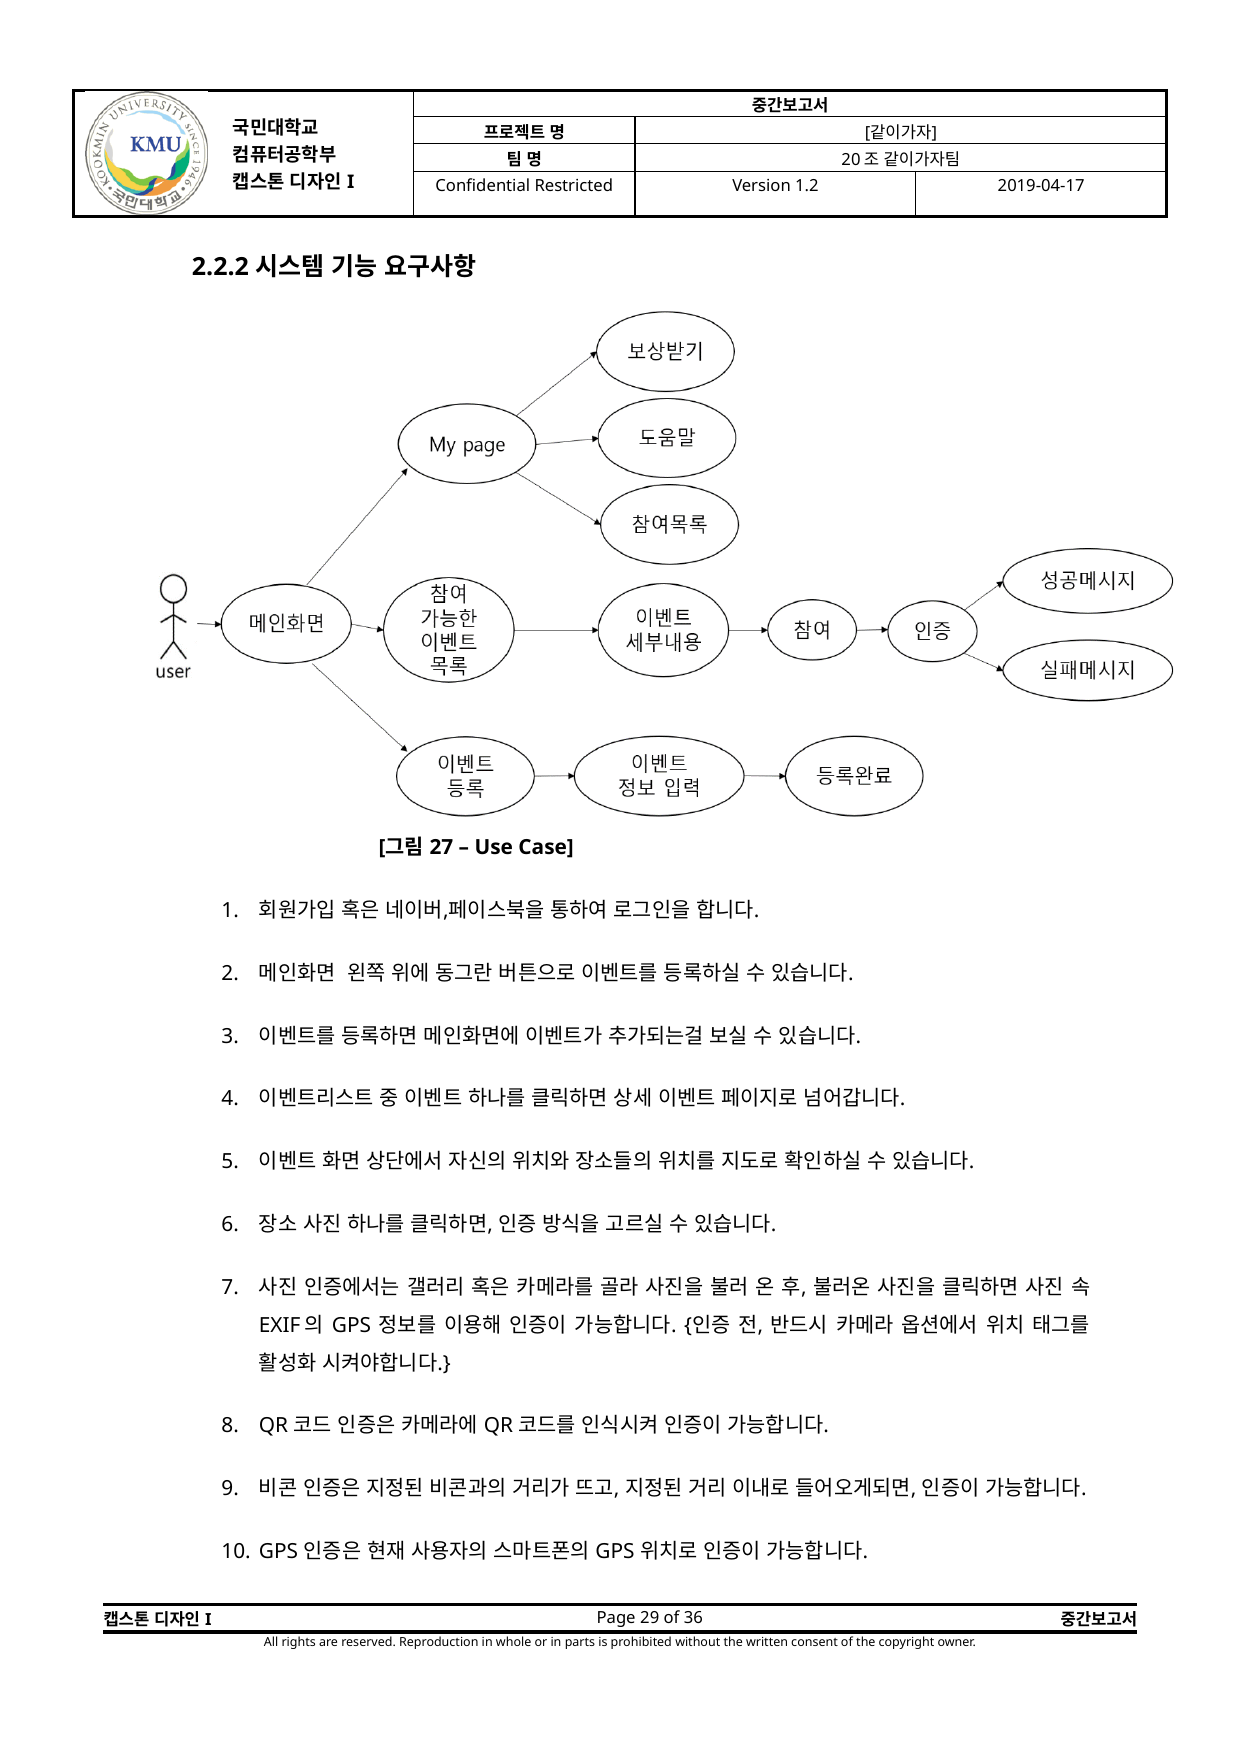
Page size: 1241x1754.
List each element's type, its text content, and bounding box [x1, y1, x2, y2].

list 이벤트를 등록하면 메인화면에 이벤트가 추가되는걸 보실 수 있습니다. [221, 1019, 1090, 1049]
list 회원가입 혹은 네이버,페이스북을 통하여 로그인을 합니다. [221, 893, 1090, 923]
list 사진 인증에서는 갤러리 혹은 카메라를 골라 사진을 불러 온 후, 불러온 사진을 클릭하면 사진 속 EXIF의 GPS 정보를 이용해 인증이 가능합니다. {인증 전, 반드시 카메라 옵션에서 위치 태그를 활성화 시켜야합니다.} [221, 1270, 1090, 1376]
list 메인화면 왼쪽 위에 동그란 버튼으로 이벤트를 등록하실 수 있습니다. [221, 956, 1090, 986]
list 장소 사진 하나를 클릭하면, 인증 방식을 고르실 수 있습니다. [221, 1207, 1090, 1238]
text [그림 27 – Use Case] [221, 831, 1090, 861]
list GPS 인증은 현재 사용자의 스마트폰의 GPS 위치로 인증이 가능합니다. [221, 1534, 1090, 1564]
picture [150, 307, 1174, 831]
subtitle 2.2.2 시스템 기능 요구사항 [192, 246, 1090, 282]
list QR 코드 인증은 카메라에 QR 코드를 인식시켜 인증이 가능합니다. [221, 1408, 1090, 1439]
picture [85, 91, 208, 215]
list 비콘 인증은 지정된 비콘과의 거리가 뜨고, 지정된 거리 이내로 들어오게되면, 인증이 가능합니다. [221, 1471, 1090, 1502]
list 이벤트 화면 상단에서 자신의 위치와 장소들의 위치를 지도로 확인하실 수 있습니다. [221, 1144, 1090, 1175]
list 이벤트리스트 중 이벤트 하나를 클릭하면 상세 이벤트 페이지로 넘어갑니다. [221, 1082, 1090, 1112]
